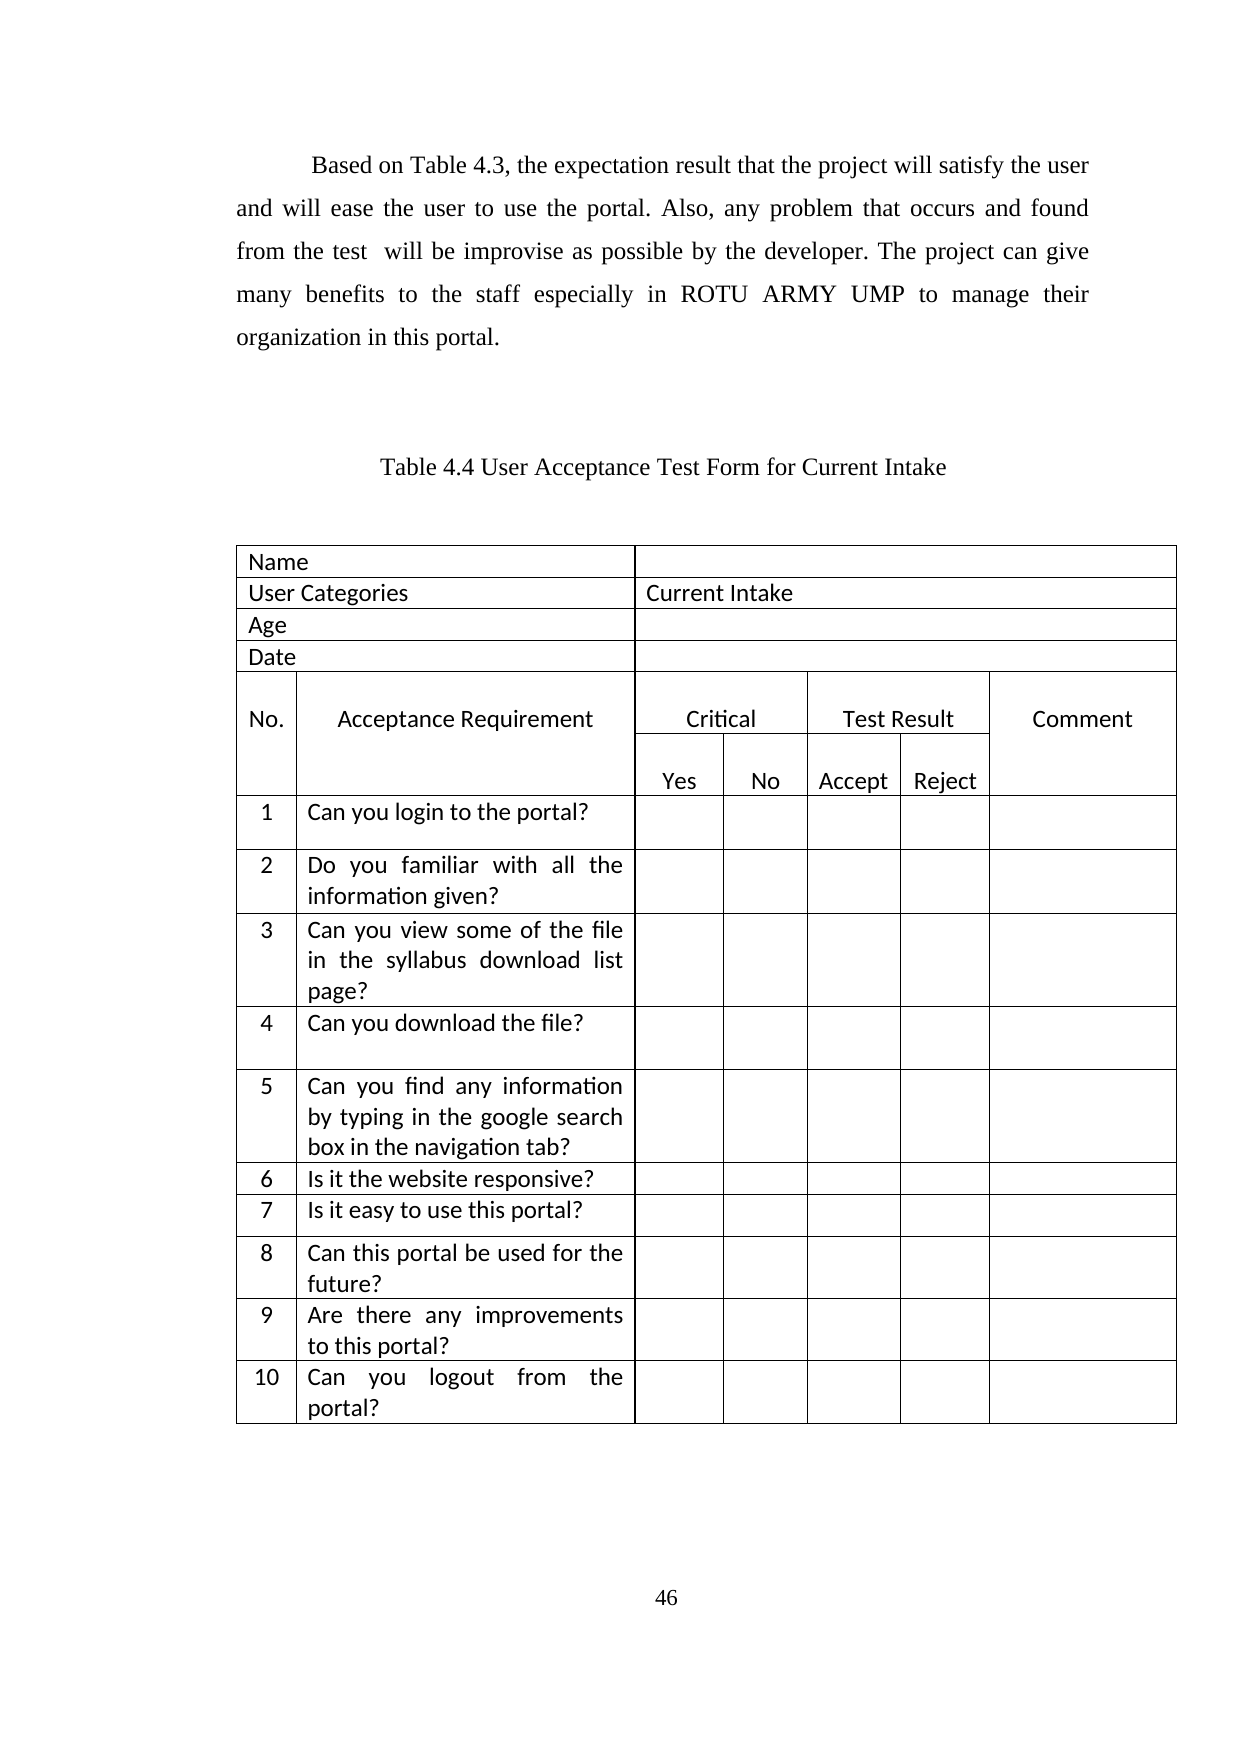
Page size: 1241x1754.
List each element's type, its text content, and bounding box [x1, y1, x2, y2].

table_cell 9 [237, 1299, 296, 1360]
table_header [636, 546, 1176, 577]
table_cell [808, 1007, 900, 1069]
table_cell [990, 1299, 1176, 1360]
table_cell [636, 1070, 723, 1162]
table_cell Test Result [808, 672, 989, 733]
table_cell Is it the website responsive? [297, 1163, 634, 1193]
table_cell [724, 850, 807, 913]
table_cell [990, 1237, 1176, 1298]
table_cell [901, 914, 989, 1006]
table_cell 2 [237, 850, 296, 913]
table_cell [808, 1163, 900, 1193]
table_cell No [724, 734, 807, 795]
table_cell [808, 1299, 900, 1360]
table_cell User Categories [237, 578, 634, 608]
table_cell Date [237, 641, 634, 671]
table_cell [636, 609, 1176, 640]
table_cell [808, 850, 900, 913]
table_cell [724, 796, 807, 848]
table_cell 4 [237, 1007, 296, 1069]
table_cell [808, 1237, 900, 1298]
table_cell 7 [237, 1195, 296, 1236]
table_cell [724, 1299, 807, 1360]
table_cell [990, 1007, 1176, 1069]
table_cell [724, 1195, 807, 1236]
table_cell [636, 1195, 723, 1236]
table_cell Age [237, 609, 634, 640]
table_cell 5 [237, 1070, 296, 1162]
table_cell [990, 796, 1176, 848]
table_cell [808, 796, 900, 848]
table_cell [901, 1195, 989, 1236]
table_cell Yes [636, 734, 723, 795]
table_cell [990, 1361, 1176, 1422]
table_cell Can you view some of the file in the syllabus download list page? [297, 914, 634, 1006]
table_cell Can this portal be used for the future? [297, 1237, 634, 1298]
text Table 4.4 User Acceptance Test Form for Current Intake [236, 452, 1090, 481]
table_cell [724, 1361, 807, 1422]
table_cell Do you familiar with all the information given? [297, 850, 634, 913]
table_cell [990, 914, 1176, 1006]
table_cell [724, 1070, 807, 1162]
table_cell [636, 641, 1176, 671]
table_cell [808, 1361, 900, 1422]
table_cell 10 [237, 1361, 296, 1422]
table_cell [636, 1163, 723, 1193]
table_cell 8 [237, 1237, 296, 1298]
table_cell [901, 796, 989, 848]
table_header Name [237, 546, 634, 577]
table_cell Can you find any information by typing in the google search box in the navigation tab? [297, 1070, 634, 1162]
table_cell Can you download the file? [297, 1007, 634, 1069]
table_cell 1 [237, 796, 296, 848]
table_cell [990, 1195, 1176, 1236]
table_cell [636, 796, 723, 848]
table_cell [990, 850, 1176, 913]
table_cell [808, 1195, 900, 1236]
table_cell [636, 850, 723, 913]
table_cell Can you logout from the portal? [297, 1361, 634, 1422]
table_cell Current Intake [636, 578, 1176, 608]
table_cell [636, 1007, 723, 1069]
table_cell Accept [808, 734, 900, 795]
table_cell Reject [901, 734, 989, 795]
table_cell Critical [636, 672, 807, 733]
table_cell [808, 914, 900, 1006]
table_cell Is it easy to use this portal? [297, 1195, 634, 1236]
table_cell [808, 1070, 900, 1162]
table_cell [636, 1237, 723, 1298]
table_cell [724, 914, 807, 1006]
table_cell [990, 1070, 1176, 1162]
table_cell [901, 1361, 989, 1422]
table_cell [724, 1163, 807, 1193]
table_cell [636, 914, 723, 1006]
table_cell [901, 1070, 989, 1162]
table_cell [636, 1361, 723, 1422]
table_cell 6 [237, 1163, 296, 1193]
table_cell Can you login to the portal? [297, 796, 634, 848]
table_cell [901, 1007, 989, 1069]
table_cell [724, 1007, 807, 1069]
table_cell 3 [237, 914, 296, 1006]
table_cell [901, 850, 989, 913]
table_cell [901, 1237, 989, 1298]
table_cell [990, 1163, 1176, 1193]
table_cell Acceptance Requirement [297, 672, 634, 795]
table_cell [901, 1299, 989, 1360]
table_cell [636, 1299, 723, 1360]
table_cell No. [237, 672, 296, 795]
table_cell Are there any improvements to this portal? [297, 1299, 634, 1360]
table_cell Comment [990, 672, 1176, 795]
table_cell [724, 1237, 807, 1298]
text Based on Table 4.3, the expectation result that the project will satisfy the user and will ease the user to use the portal. Also, any problem that occurs and found from the test will be improvise as possible by the developer. The project can give many benefits to the staff especially in ROTU ARMY UMP to manage their organization in this portal. [236, 150, 1090, 351]
table_cell [901, 1163, 989, 1193]
